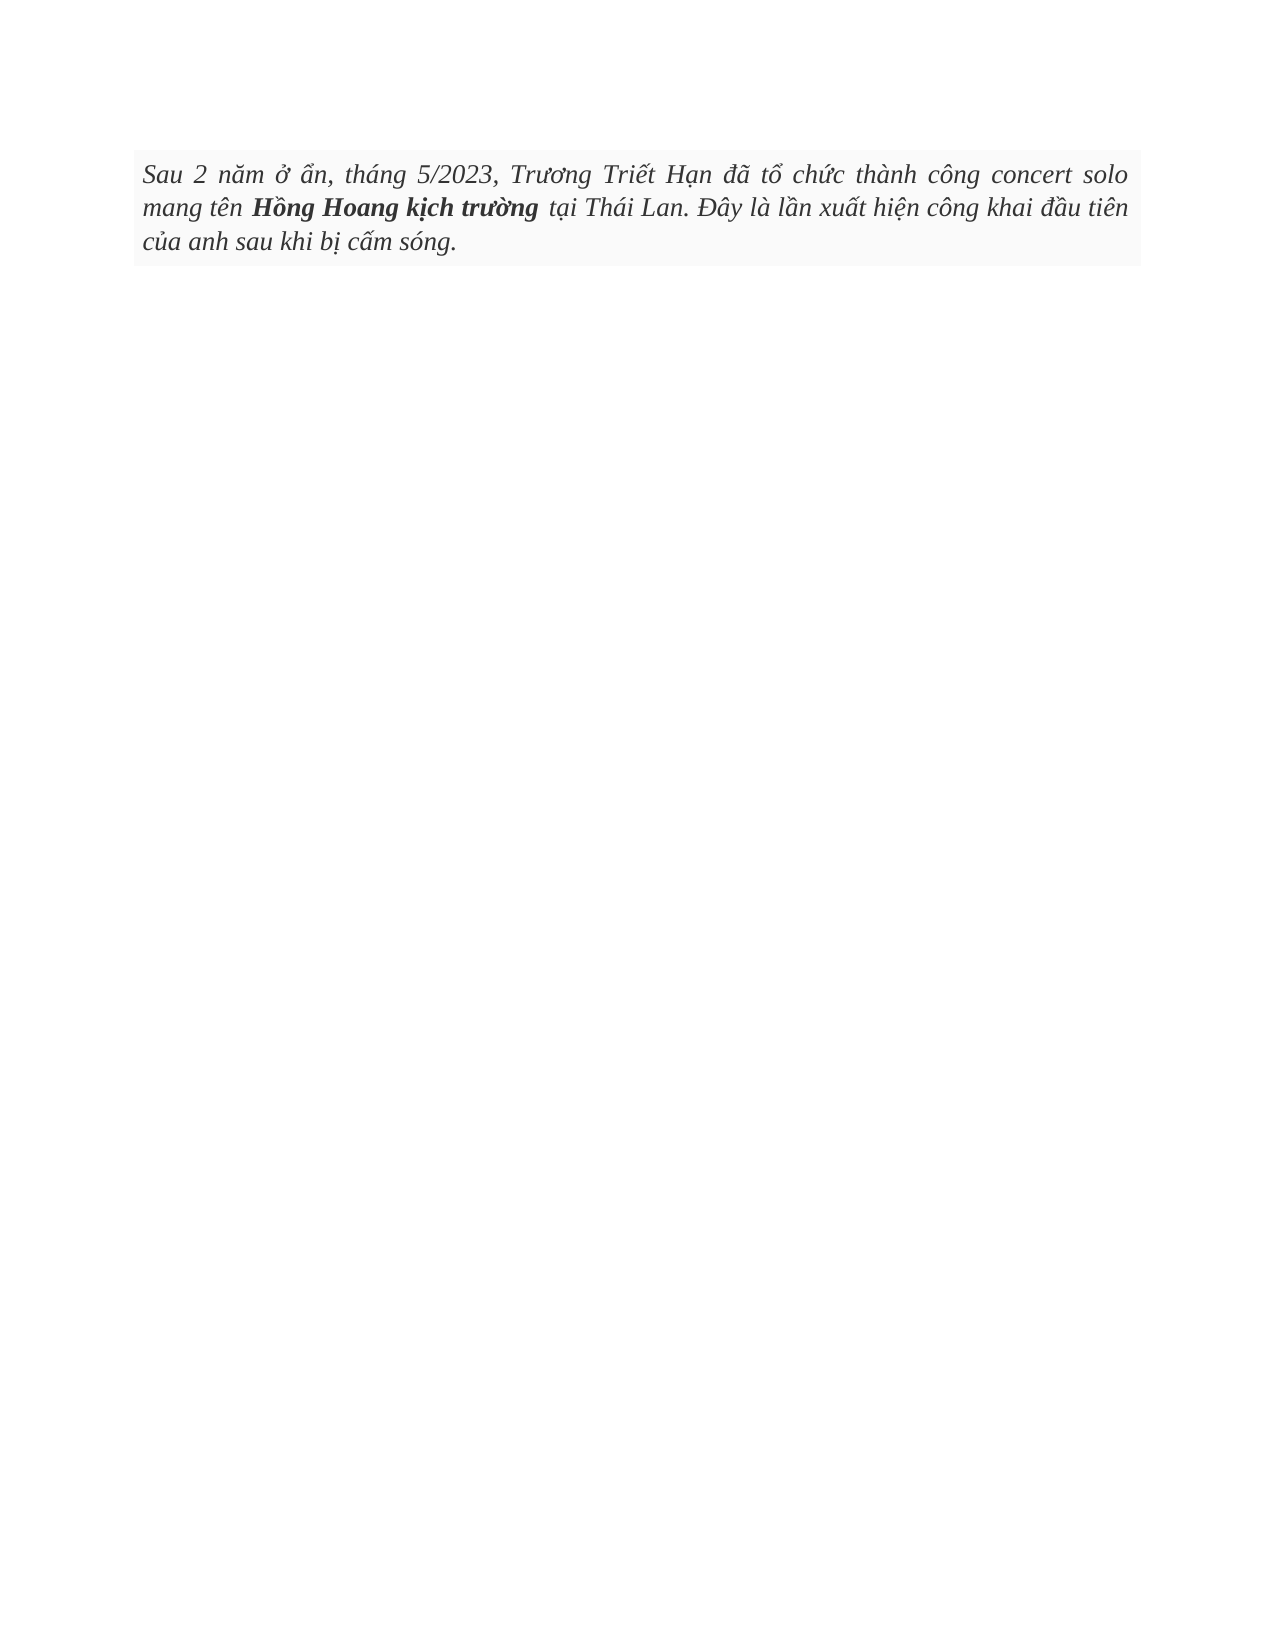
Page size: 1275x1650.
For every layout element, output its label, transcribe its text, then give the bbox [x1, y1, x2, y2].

table_cell Sau 2 năm ở ẩn, tháng 5/2023, Trương Triết Hạn đã tổ chức thành công concert solo mang tên Hồng Hoang kịch trường tại Thái Lan. Đây là lần xuất hiện công khai đầu tiên của anh sau khi bị cấm sóng. [134, 150, 1141, 266]
